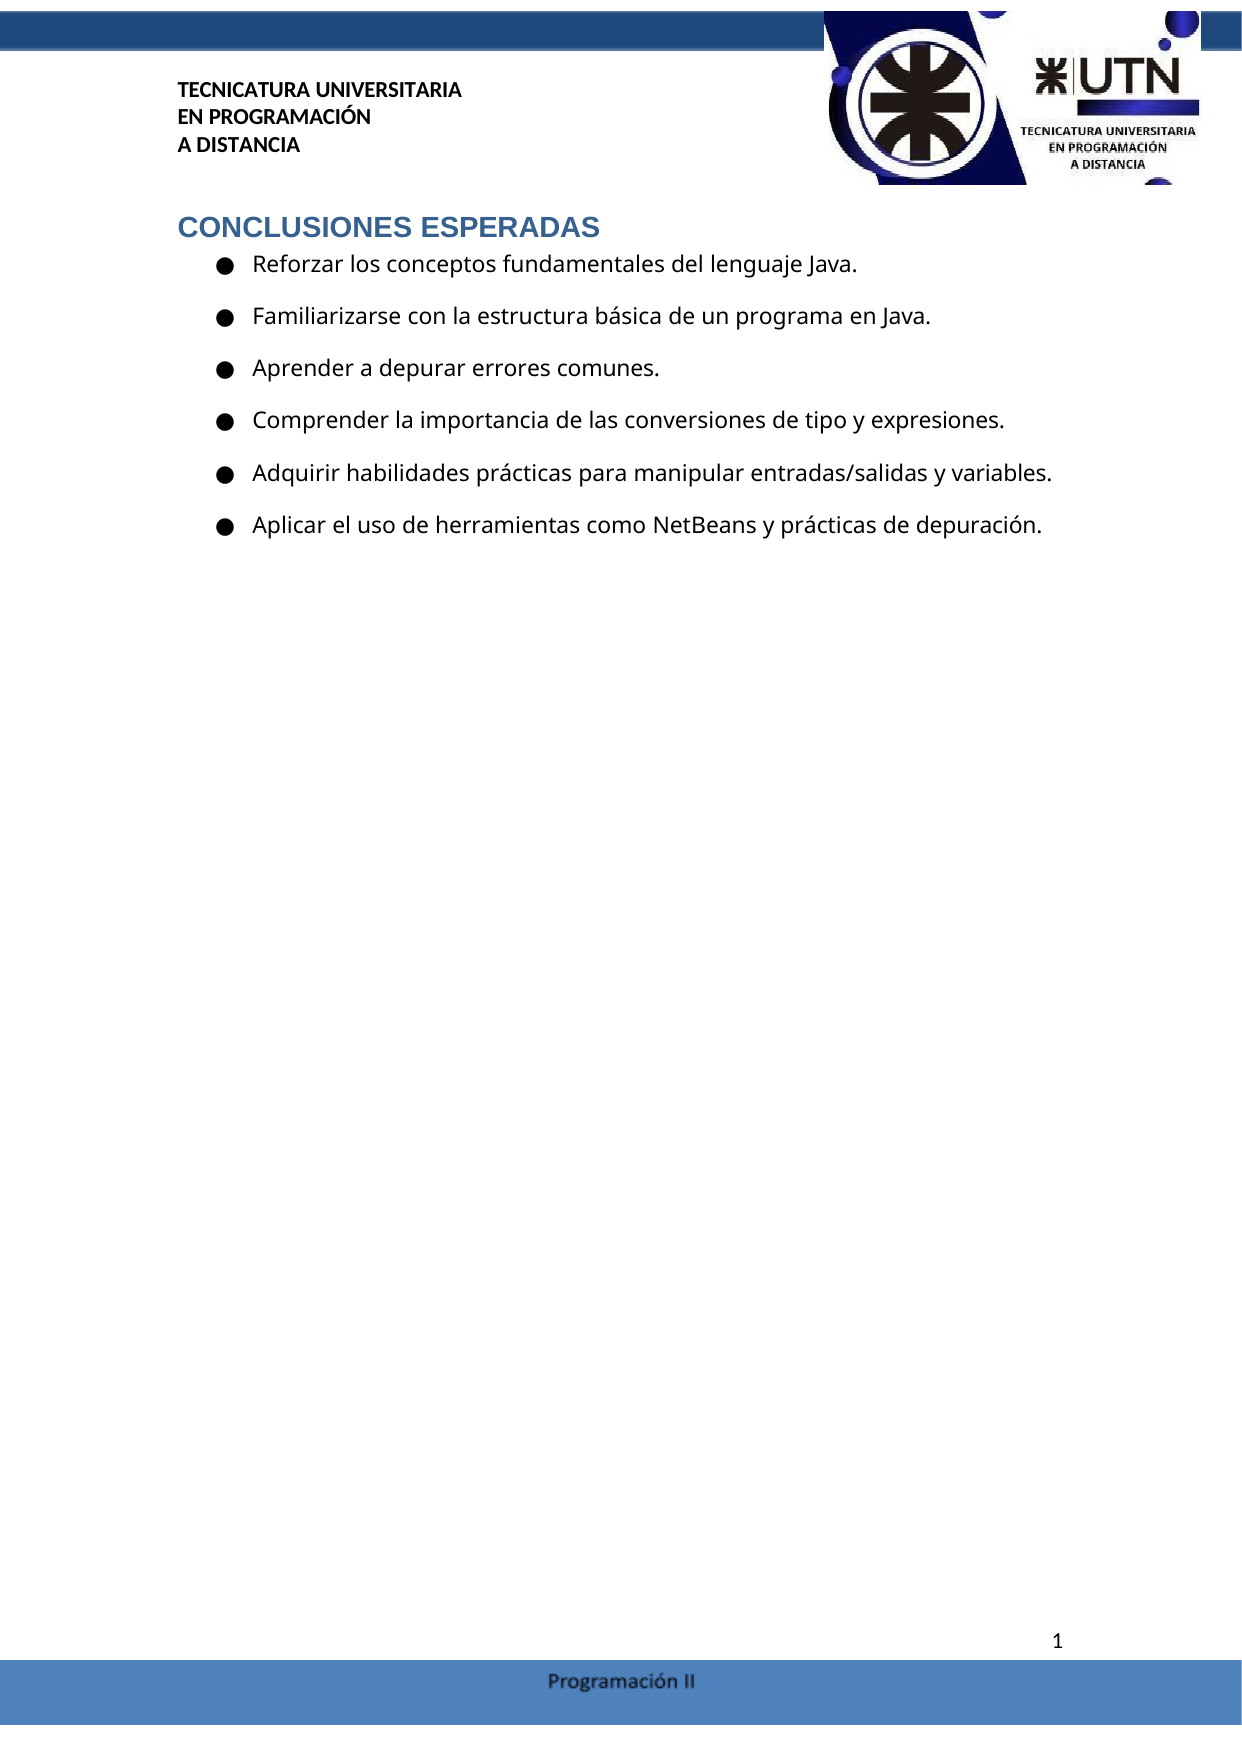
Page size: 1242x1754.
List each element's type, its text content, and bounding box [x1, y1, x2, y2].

list Comprender la importancia de las conversiones de tipo y expresiones. [215, 404, 1064, 436]
list Aprender a depurar errores comunes. [215, 352, 1064, 384]
picture [0, 11, 1242, 185]
list Reforzar los conceptos fundamentales del lenguaje Java. [215, 248, 1064, 279]
picture [0, 1660, 1242, 1725]
subtitle CONCLUSIONES ESPERADAS [177, 210, 1064, 243]
list Adquirir habilidades prácticas para manipular entradas/salidas y variables. [215, 457, 1064, 488]
list Aplicar el uso de herramientas como NetBeans y prácticas de depuración. [215, 509, 1064, 540]
list Familiarizarse con la estructura básica de un programa en Java. [215, 300, 1064, 332]
